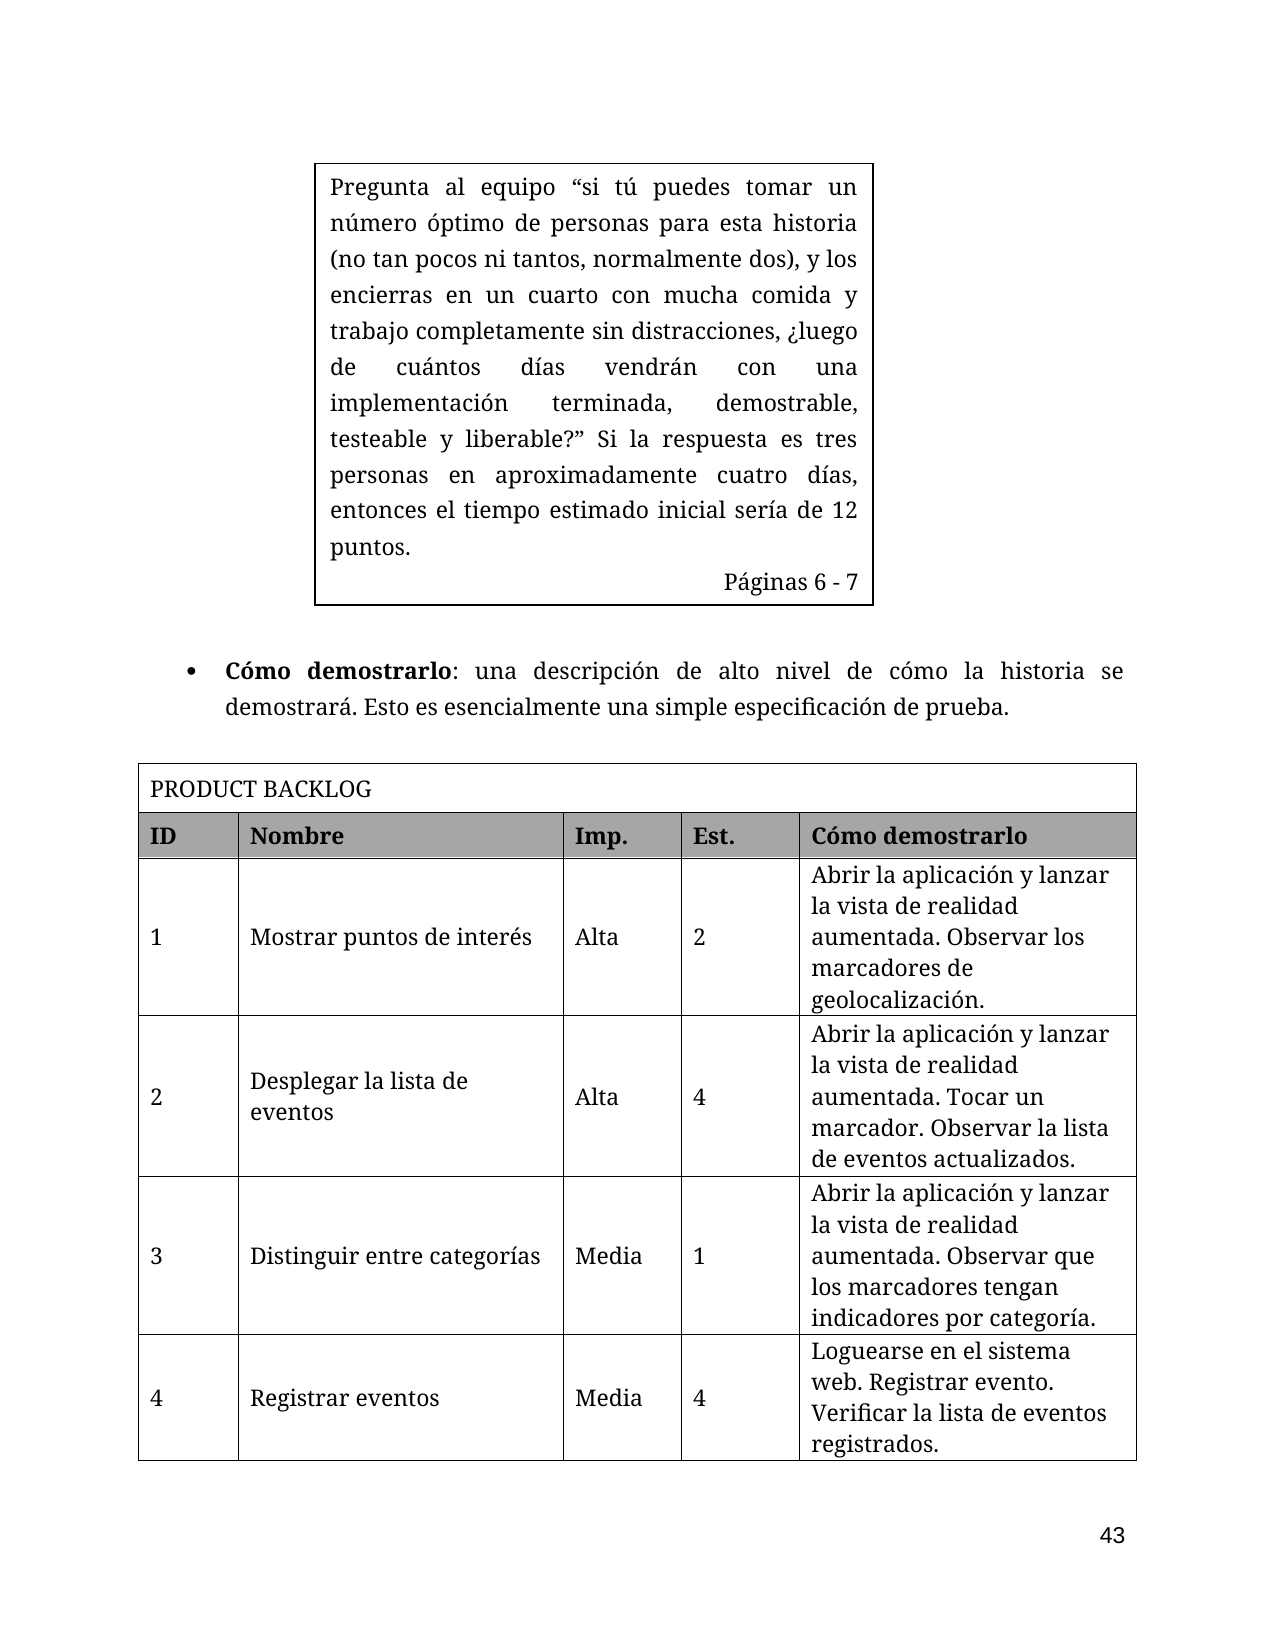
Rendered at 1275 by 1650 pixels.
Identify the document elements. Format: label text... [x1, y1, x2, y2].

table_cell Alta [564, 859, 681, 1015]
table_header PRODUCT BACKLOG [139, 764, 1136, 812]
table_cell 2 [682, 859, 799, 1015]
table_cell 1 [682, 1177, 799, 1333]
table_cell 4 [139, 1335, 238, 1459]
table_cell 1 [139, 859, 238, 1015]
table_cell Registrar eventos [239, 1335, 563, 1459]
list Cómo demostrarlo: una descripción de alto nivel de cómo la historia se demostrará. Esto es esencialmente una simple especificación de prueba. [187, 655, 1125, 722]
table_cell Loguearse en el sistema web. Registrar evento. Verificar la lista de eventos registrados. [800, 1335, 1136, 1459]
table_cell Mostrar puntos de interés [239, 859, 563, 1015]
table_cell Imp. [564, 813, 681, 857]
table_cell ID [139, 813, 238, 857]
table_cell 4 [682, 1335, 799, 1459]
table_cell Abrir la aplicación y lanzar la vista de realidad aumentada. Observar que los marcadores tengan indicadores por categoría. [800, 1177, 1136, 1333]
table_cell 2 [139, 1016, 238, 1176]
table_cell Desplegar la lista de eventos [239, 1016, 563, 1176]
table_cell Cómo demostrarlo [800, 813, 1136, 857]
table_cell Distinguir entre categorías [239, 1177, 563, 1333]
table_cell 4 [682, 1016, 799, 1176]
table_cell Media [564, 1335, 681, 1459]
table_cell Media [564, 1177, 681, 1333]
table_cell Nombre [239, 813, 563, 857]
table_cell Abrir la aplicación y lanzar la vista de realidad aumentada. Tocar un marcador. Observar la lista de eventos actualizados. [800, 1016, 1136, 1176]
table_cell Est. [682, 813, 799, 857]
table_cell 3 [139, 1177, 238, 1333]
table_cell Alta [564, 1016, 681, 1176]
table_cell Abrir la aplicación y lanzar la vista de realidad aumentada. Observar los marcadores de geolocalización. [800, 859, 1136, 1015]
